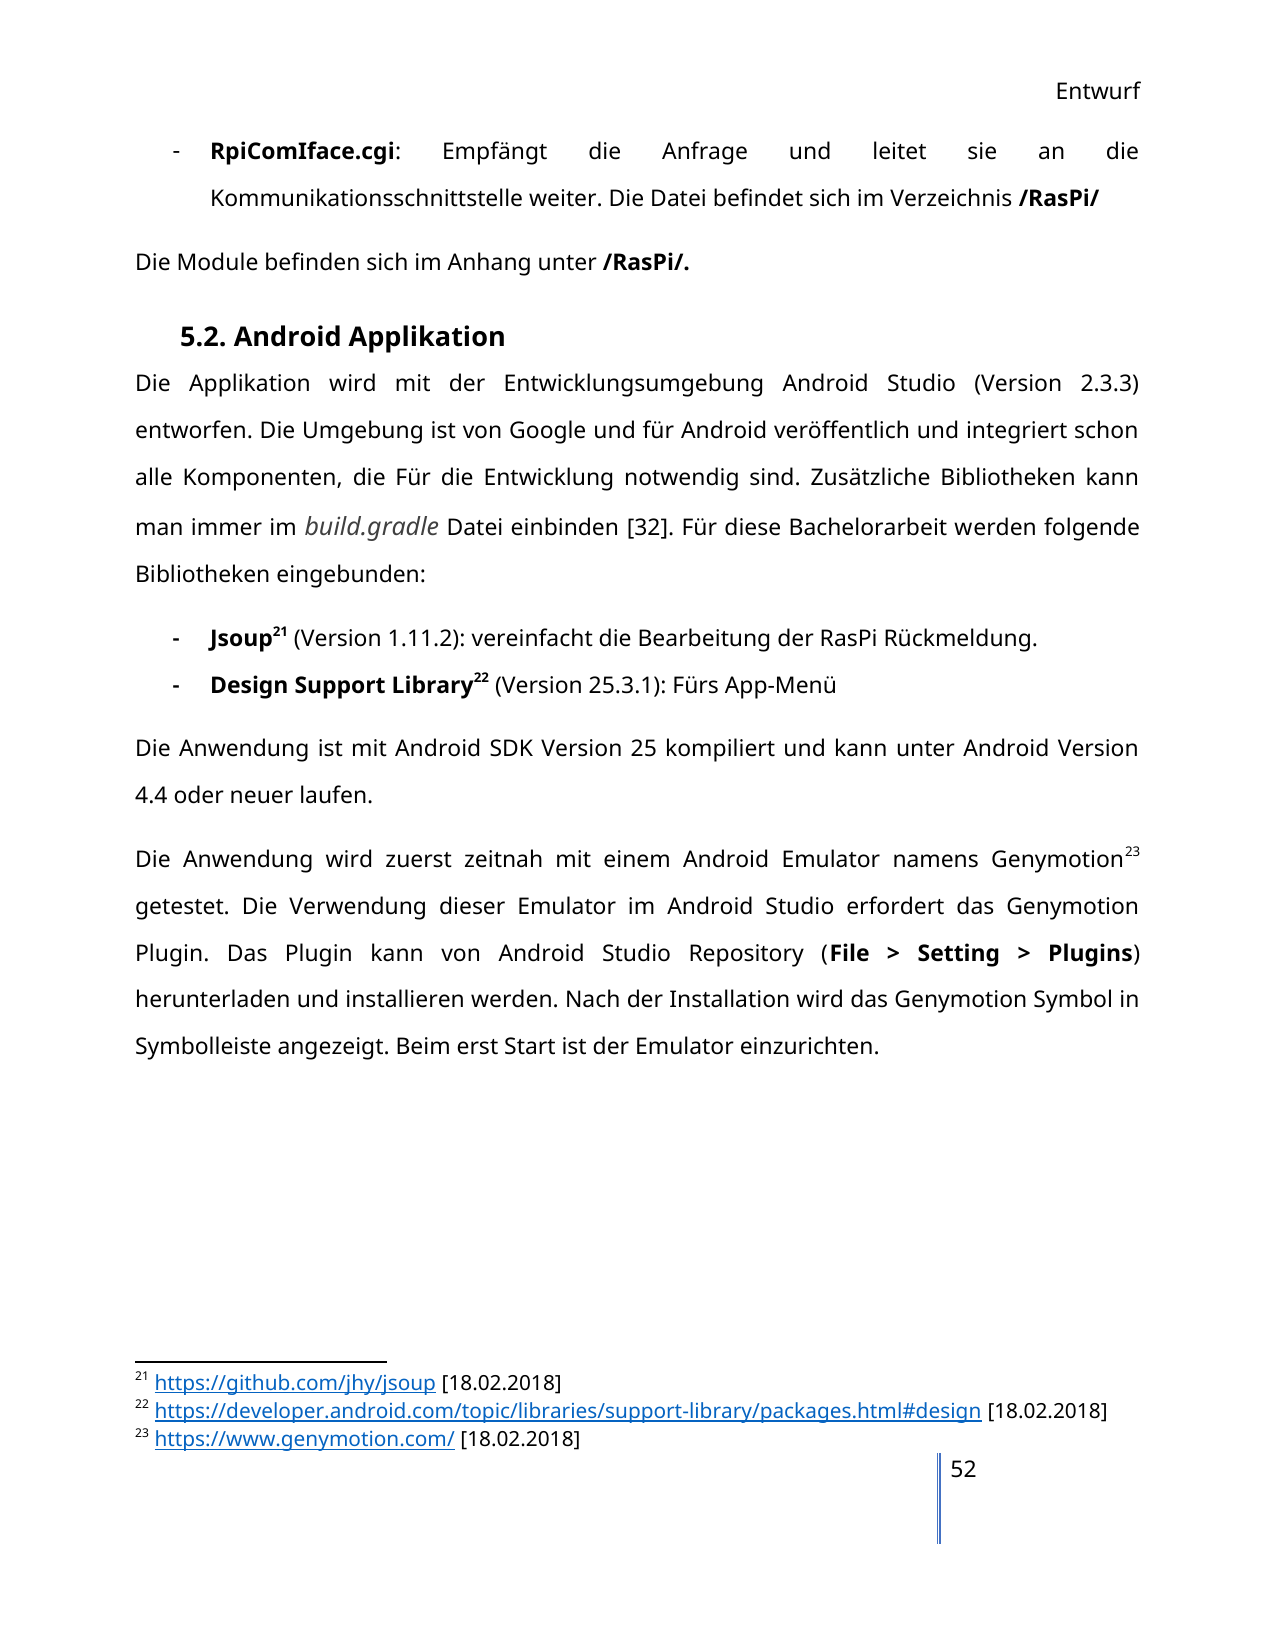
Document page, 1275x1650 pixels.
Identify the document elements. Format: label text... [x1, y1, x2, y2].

list Design Support Library (Version 25.3.1): Fürs App-Menü [172, 669, 1140, 700]
text Die Applikation wird mit der Entwicklungsumgebung Android Studio (Version 2.3.3) entworfen. Die Umgebung ist von Google und für Android veröffentlich und integriert schon alle Komponenten, die Für die Entwicklung notwendig sind. Zusätzliche Bibliotheken kann man immer im build.gradle Datei einbinden . Für diese Bachelorarbeit werden folgende Bibliotheken eingebunden: [135, 367, 1140, 589]
text Die Module befinden sich im Anhang unter /RasPi/. [135, 245, 1140, 277]
subtitle Android Applikation [180, 317, 1140, 354]
text Die Anwendung ist mit Android SDK Version 25 kompiliert und kann unter Android Version 4.4 oder neuer laufen. [135, 732, 1140, 810]
list RpiComIface.cgi: Empfängt die Anfrage und leitet sie an die Kommunikationsschnittstelle weiter. Die Datei befindet sich im Verzeichnis /RasPi/ [172, 135, 1140, 213]
list Jsoup (Version 1.11.2): vereinfacht die Bearbeitung der RasPi Rückmeldung. [172, 622, 1140, 653]
text Die Anwendung wird zuerst zeitnah mit einem Android Emulator namens Genymotion getestet. Die Verwendung dieser Emulator im Android Studio erfordert das Genymotion Plugin. Das Plugin kann von Android Studio Repository (File > Setting > Plugins) herunterladen und installieren werden. Nach der Installation wird das Genymotion Symbol in Symbolleiste angezeigt. Beim erst Start ist der Emulator einzurichten. [135, 843, 1140, 1061]
